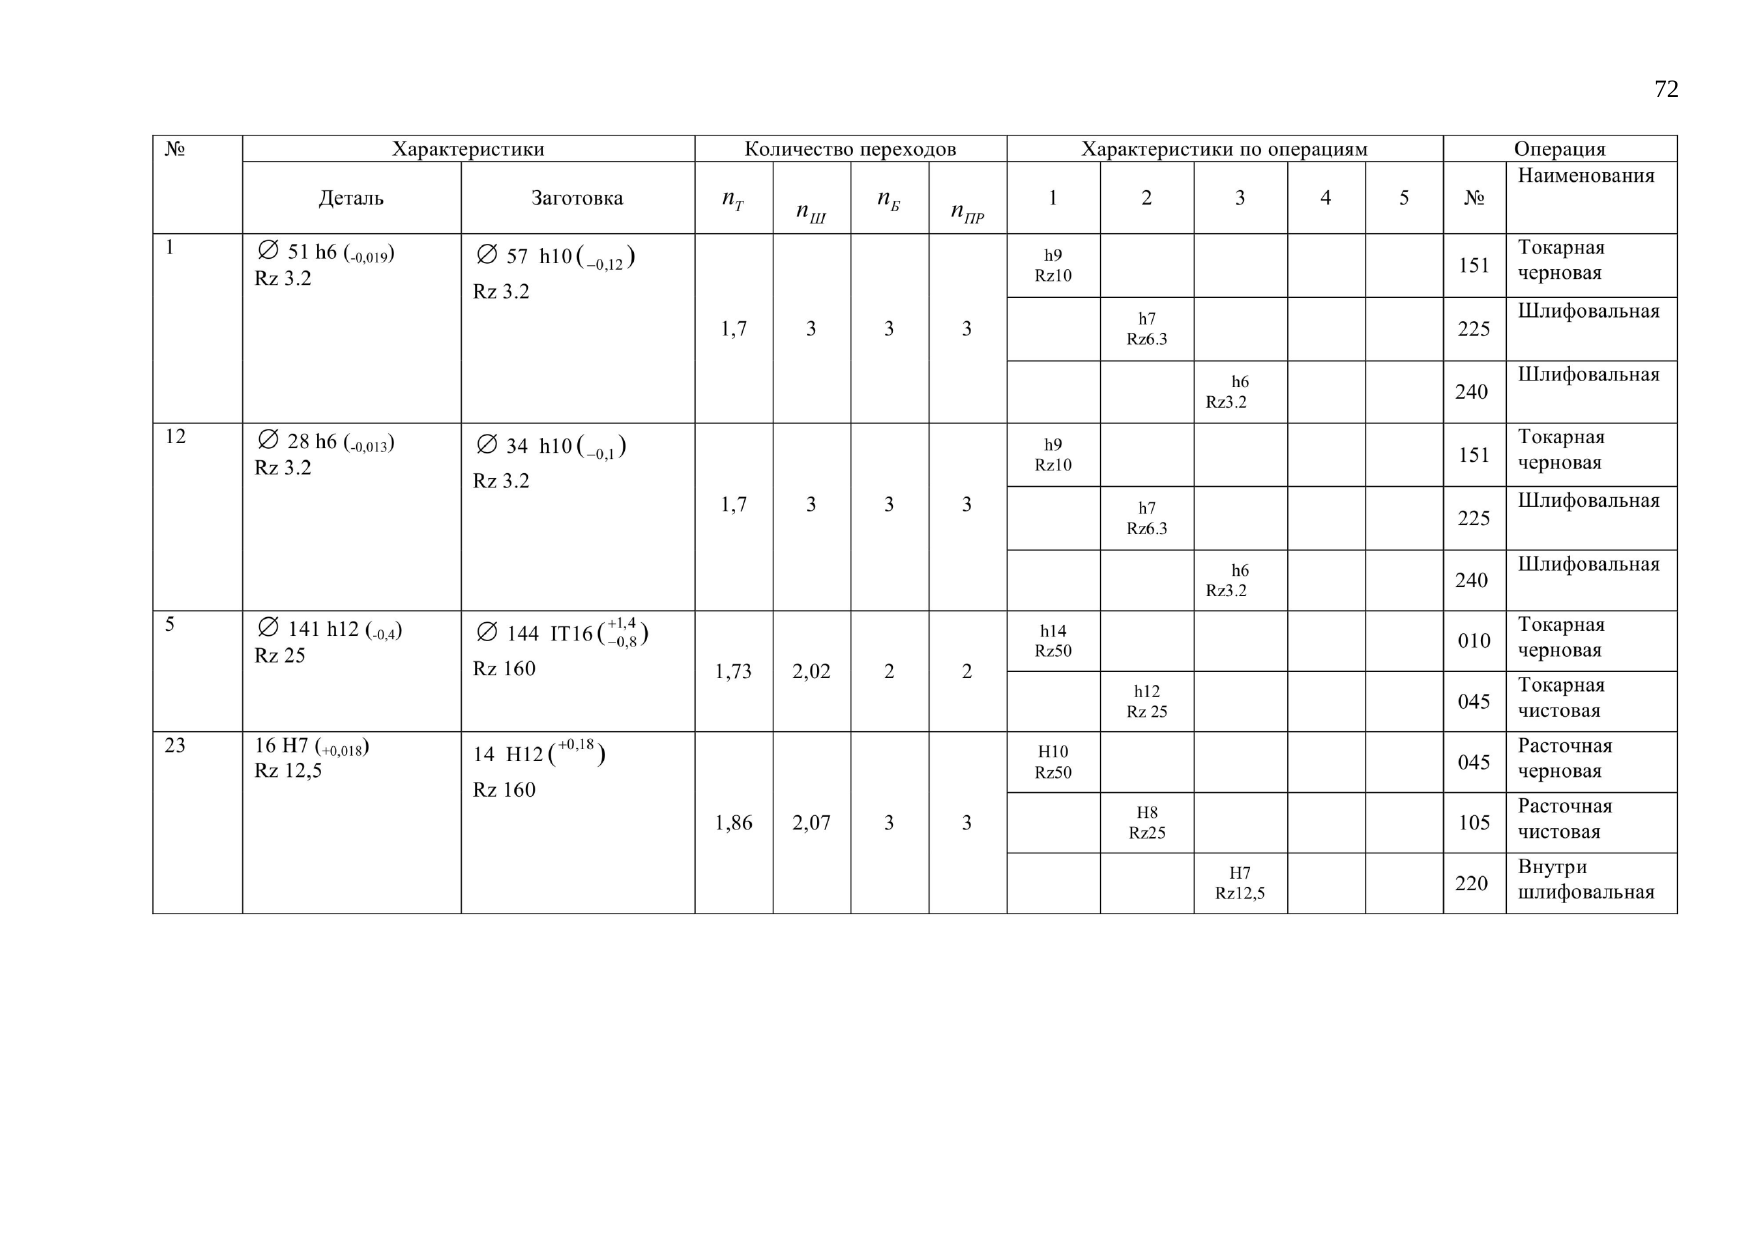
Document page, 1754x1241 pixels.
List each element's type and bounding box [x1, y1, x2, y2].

picture [147, 131, 1679, 920]
